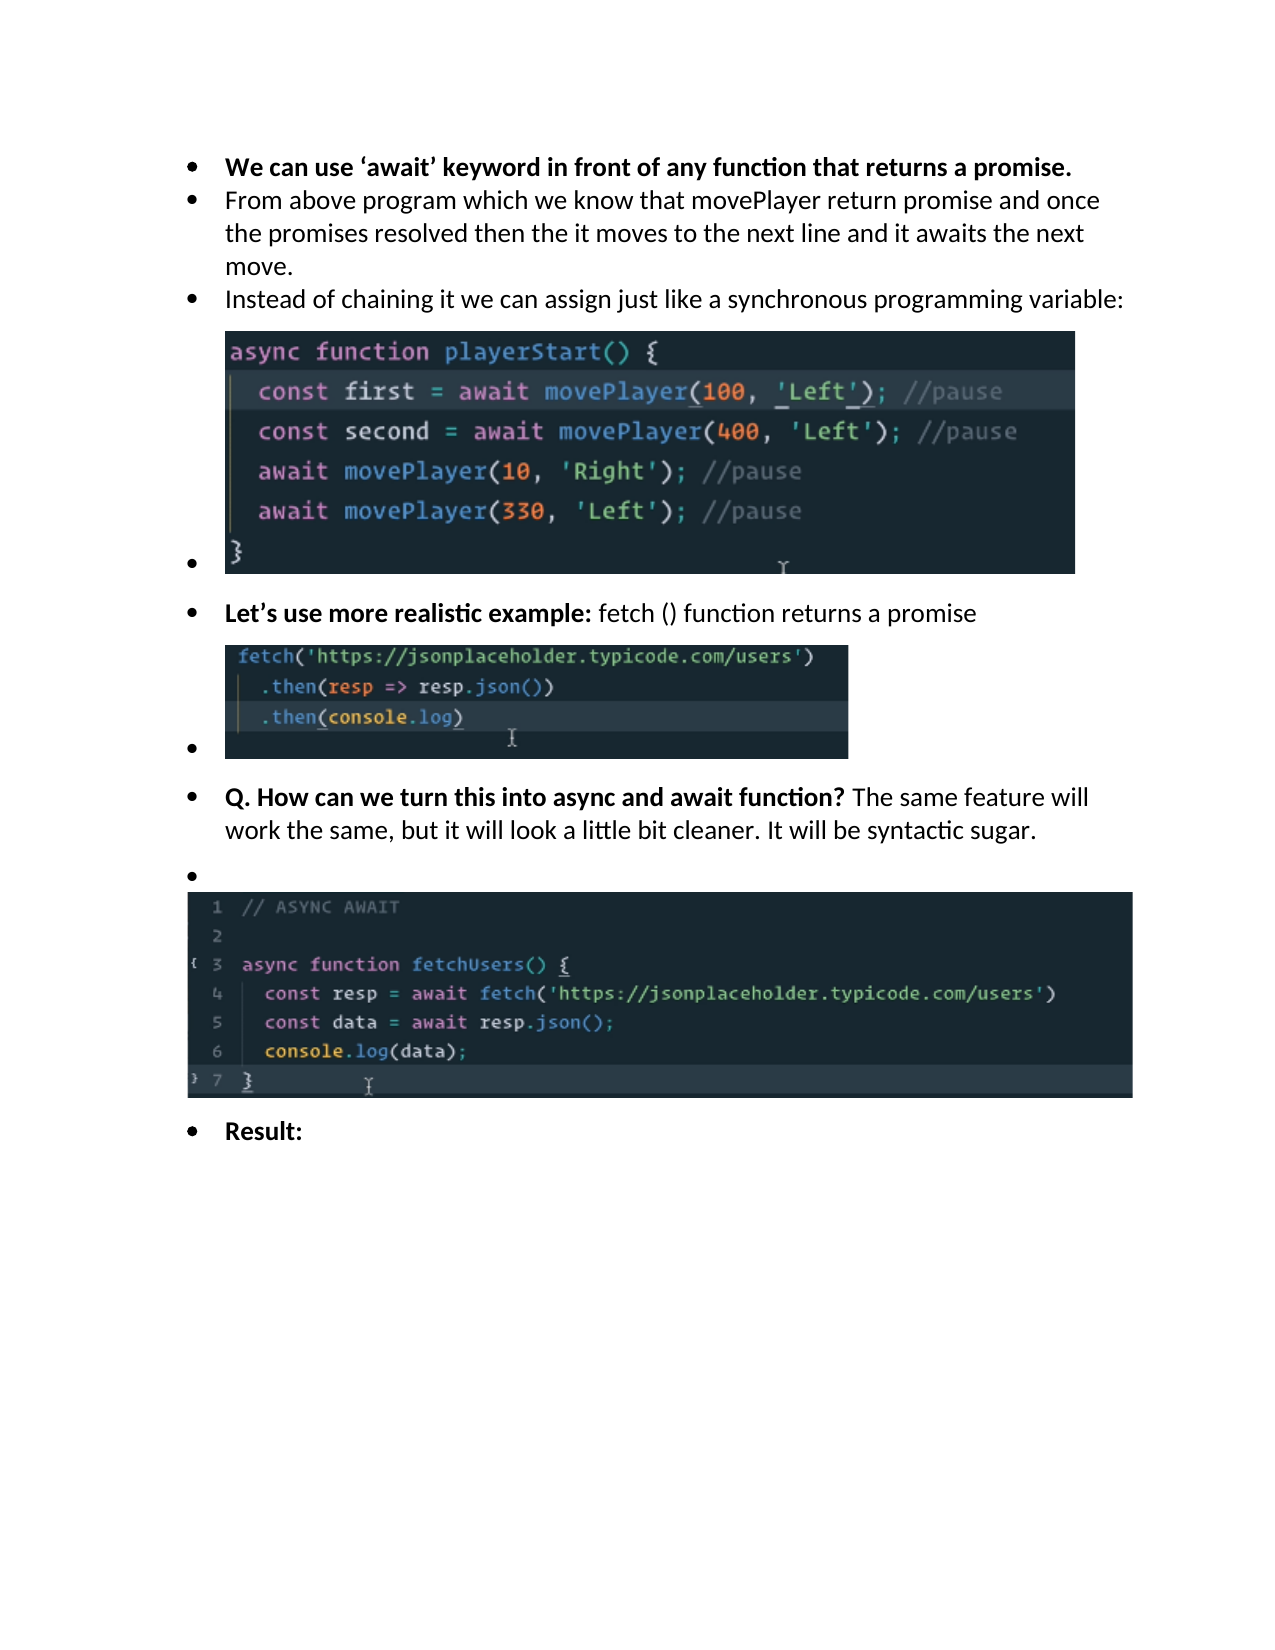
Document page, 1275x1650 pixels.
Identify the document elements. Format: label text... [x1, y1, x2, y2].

picture [225, 331, 1075, 574]
list Q. How can we turn this into async and await function? The same feature will work the same, but it will look a little bit cleaner. It will be syntactic sugar. [187, 781, 1125, 847]
list Let’s use more realistic example: fetch () function returns a promise [187, 596, 1125, 629]
list Result: [187, 1114, 1125, 1147]
list Instead of chaining it we can assign just like a synchronous programming variable: [187, 282, 1125, 315]
picture [187, 892, 1133, 1098]
picture [225, 645, 849, 759]
list From above program which we know that movePlayer return promise and once the promises resolved then the it moves to the next line and it awaits the next move. [187, 183, 1125, 282]
list We can use ‘await’ keyword in front of any function that returns a promise. [187, 150, 1125, 183]
